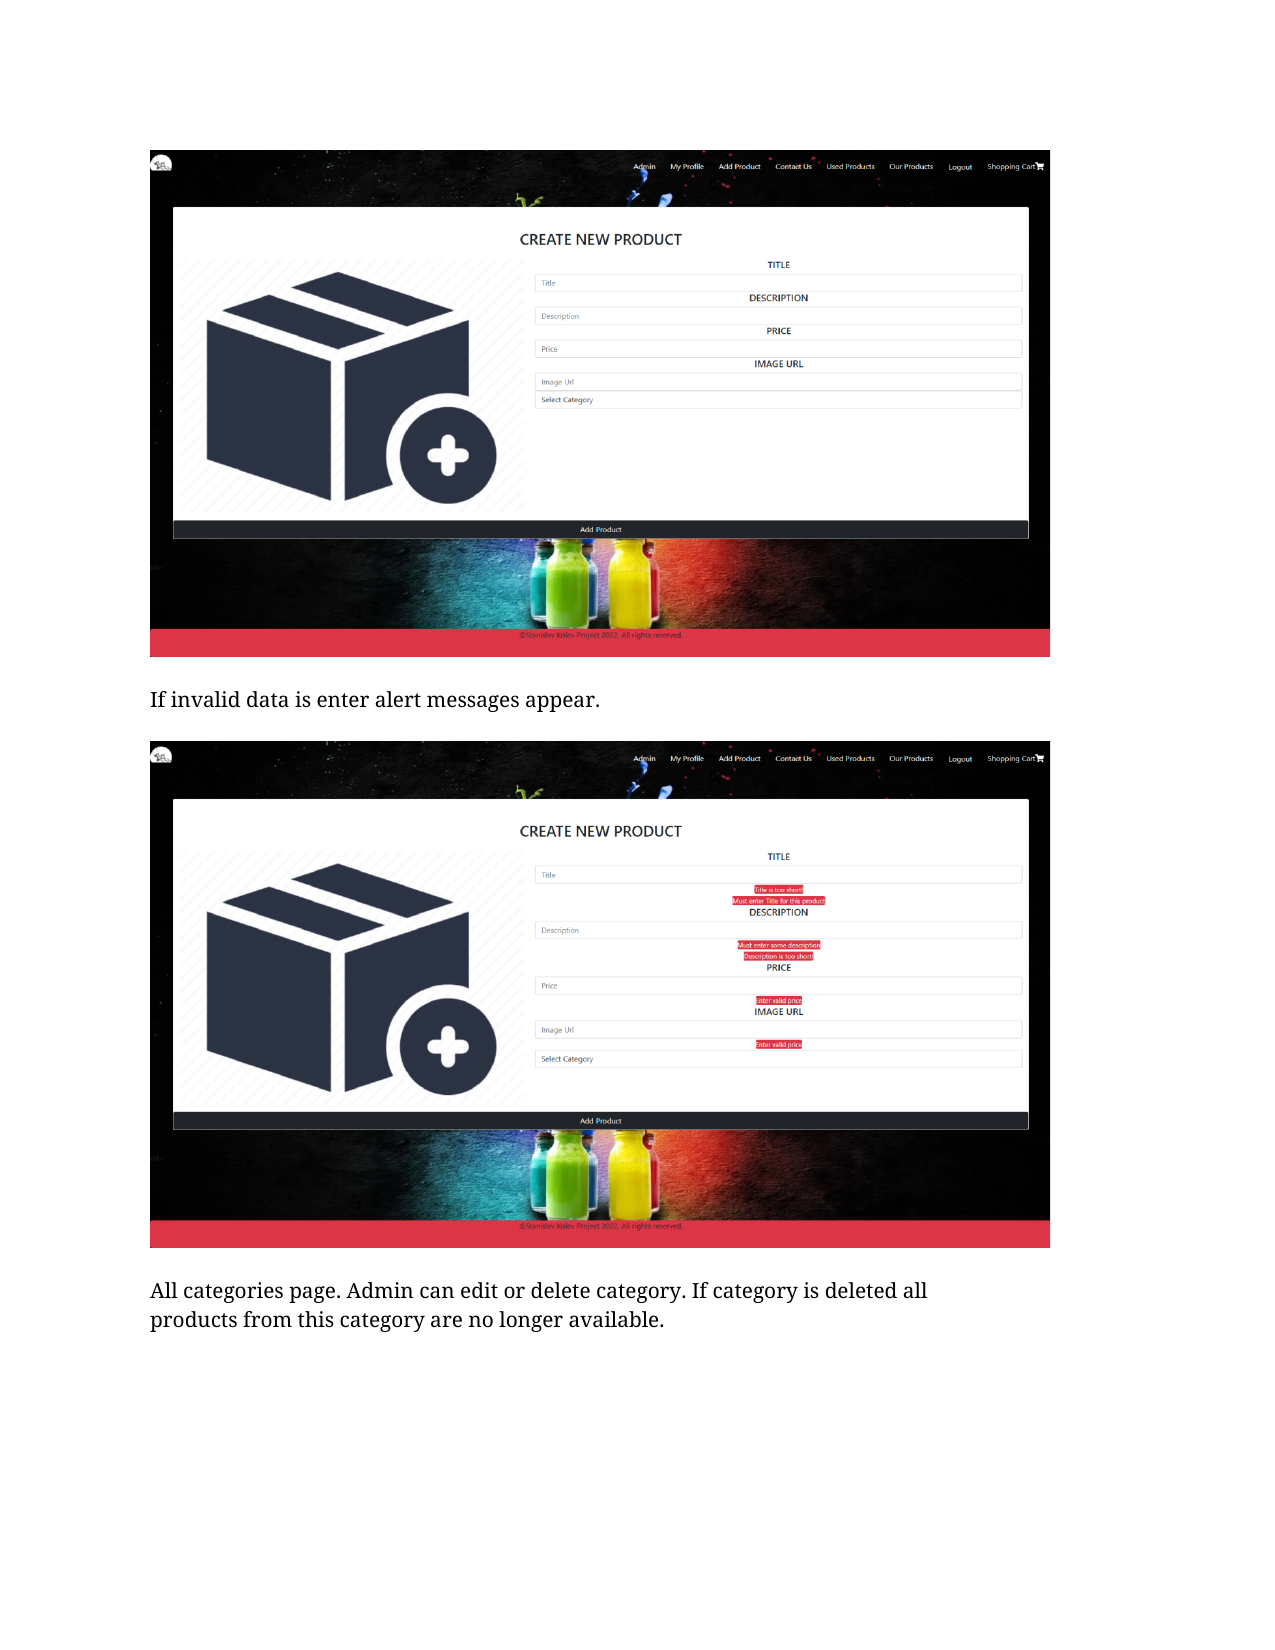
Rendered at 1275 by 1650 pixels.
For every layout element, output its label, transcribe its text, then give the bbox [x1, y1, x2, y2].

list If invalid data is enter alert messages appear. [150, 685, 1125, 713]
picture [150, 150, 1050, 657]
picture [150, 741, 1050, 1248]
list products from this category are no longer available. [150, 1305, 1125, 1333]
list All categories page. Admin can edit or delete category. If category is deleted all [150, 1276, 1125, 1305]
